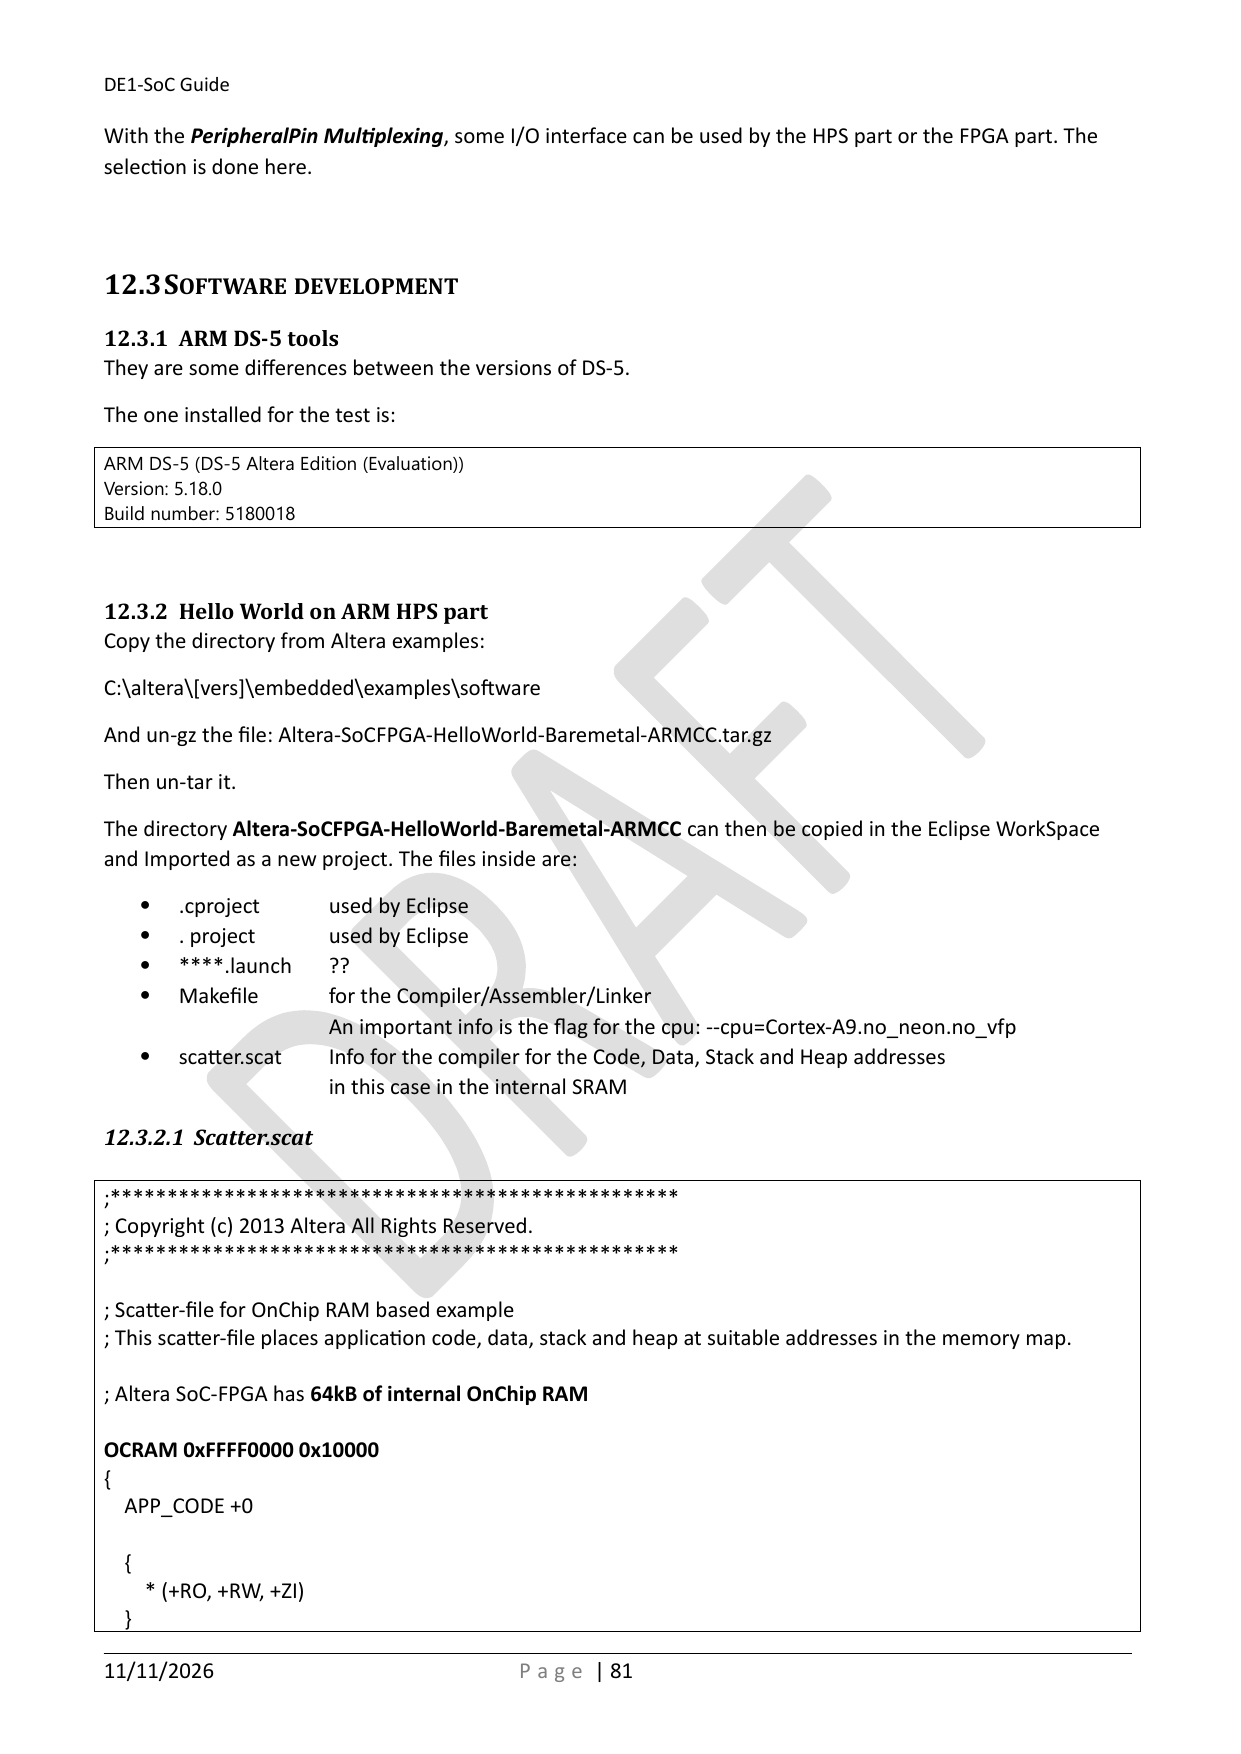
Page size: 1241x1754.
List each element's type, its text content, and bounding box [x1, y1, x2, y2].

text Copy the directory from Altera examples: [103, 626, 1132, 654]
text Build number: 5180018 [95, 497, 1140, 527]
text Then un-tar it. [103, 767, 1132, 795]
subtitle Hello World on ARM HPS part [103, 597, 1132, 624]
text ;************************************************** [95, 1181, 1140, 1211]
text C:\altera\[vers]\embedded\examples\software [103, 673, 1132, 701]
text ; Scatter-file for OnChip RAM based example [103, 1296, 1132, 1323]
list ****.launch ?? [141, 951, 1132, 979]
text * (+RO, +RW, +ZI) [103, 1576, 1132, 1604]
text Version: 5.18.0 [103, 475, 1132, 497]
text APP_CODE +0 [103, 1492, 1132, 1520]
text With the PeripheralPin Multiplexing, some I/O interface can be used by the HPS part or the FPGA part. The selection is done here. [103, 122, 1132, 180]
text ; Copyright (c) 2013 Altera All Rights Reserved. [103, 1211, 1132, 1239]
list .cproject used by Eclipse [141, 891, 1132, 919]
text The one installed for the test is: [103, 400, 1132, 428]
text { [103, 1548, 1132, 1576]
list . project used by Eclipse [141, 921, 1132, 949]
subtitle ARM DS-5 tools [103, 324, 1132, 351]
text They are some differences between the versions of DS-5. [103, 353, 1132, 381]
subtitle Software development [103, 266, 1132, 301]
list Makefile for the Compiler/Assembler/Linker An important info is the flag for the cpu: --cpu=Cortex-A9.no_neon.no_vfp [141, 982, 1132, 1040]
subtitle Scatter.scat [103, 1123, 1132, 1150]
text And un-gz the file: Altera-SoCFPGA-HelloWorld-Baremetal-ARMCC.tar.gz [103, 720, 1132, 748]
list scatter.scat Info for the compiler for the Code, Data, Stack and Heap addresses in this case in the internal SRAM [141, 1042, 1132, 1100]
text ; This scatter-file places application code, data, stack and heap at suitable addresses in the memory map. [103, 1323, 1132, 1352]
text } [103, 1604, 1132, 1631]
text ;************************************************** [103, 1239, 1132, 1267]
text ; Altera SoC-FPGA has 64kB of internal OnChip RAM [103, 1379, 1132, 1408]
text The directory Altera-SoCFPGA-HelloWorld-Baremetal-ARMCC can then be copied in the Eclipse WorkSpace and Imported as a new project. The files inside are: [103, 814, 1132, 872]
text { [103, 1464, 1132, 1492]
text OCRAM 0xFFFF0000 0x10000 [103, 1436, 1132, 1464]
text ARM DS-5 (DS-5 Altera Edition (Evaluation)) [95, 448, 1140, 475]
